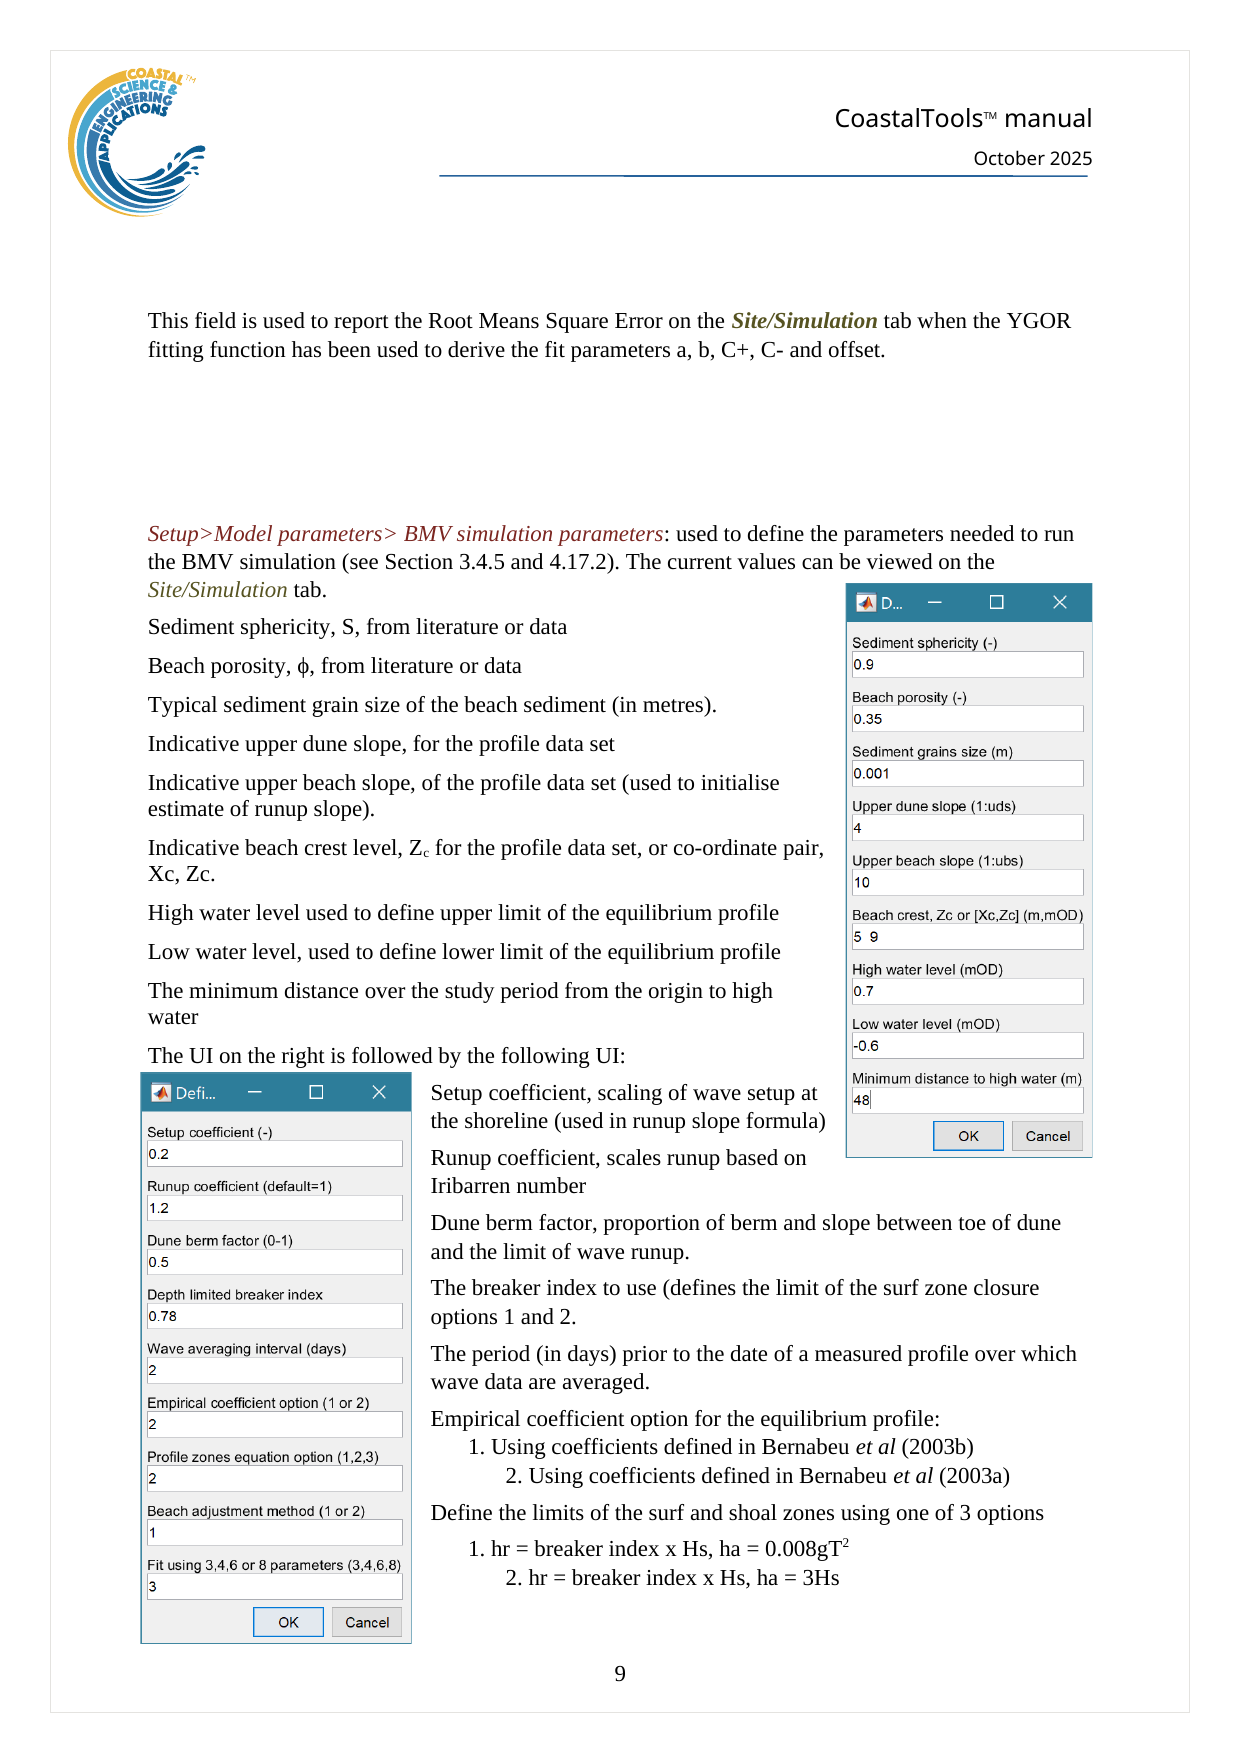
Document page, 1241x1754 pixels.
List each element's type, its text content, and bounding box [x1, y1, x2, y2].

text Low water level, used to define lower limit of the equilibrium profile [148, 938, 845, 964]
text This field is used to report the Root Means Square Error on the Site/Simulation tab when the YGOR fitting function has been used to derive the fit parameters a, b, C+, C- and offset. [148, 307, 1093, 362]
text Indicative upper dune slope, for the profile data set [148, 730, 845, 756]
text Typical sediment grain size of the beach sediment (in metres). [148, 691, 845, 717]
list 2. hr = breaker index x Hs, ha = 3Hs [412, 1564, 1093, 1590]
text Indicative upper beach slope, of the profile data set (used to initialise estimate of runup slope). [148, 769, 845, 821]
list 1. Using coefficients defined in Bernabeu et al (2003b) [412, 1433, 1093, 1460]
text Setup coefficient, scaling of wave setup at the shoreline (used in runup slope formula) [412, 1079, 845, 1134]
text Define the limits of the surf and shoal zones using one of 3 options [412, 1498, 1093, 1525]
text The UI on the right is followed by the following UI: [148, 1042, 845, 1068]
text Empirical coefficient option for the equilibrium profile: [412, 1405, 1093, 1431]
picture [140, 1072, 412, 1644]
text The period (in days) prior to the date of a measured profile over which wave data are averaged. [412, 1340, 1093, 1394]
text Beach porosity, ϕ, from literature or data [148, 652, 845, 678]
list 2. Using coefficients defined in Bernabeu et al (2003a) [412, 1462, 1093, 1488]
text Indicative beach crest level, Zc for the profile data set, or co-ordinate pair, Xc, Zc. [148, 834, 845, 887]
text Runup coefficient, scales runup based on Iribarren number [412, 1144, 1093, 1199]
list 1. hr = breaker index x Hs, ha = 0.008gT2 [412, 1535, 1093, 1562]
text The minimum distance over the study period from the origin to high water [148, 977, 845, 1029]
text High water level used to define upper limit of the equilibrium profile [148, 899, 845, 926]
text Setup>Model parameters> BMV simulation parameters: used to define the parameters needed to run the BMV simulation (see Section 3.4.5 and 4.17.2). The current values can be viewed on the Site/Simulation tab. [148, 520, 1093, 603]
text Dune berm factor, proportion of berm and slope between toe of dune and the limit of wave runup. [412, 1209, 1093, 1264]
text Sediment sphericity, S, from literature or data [148, 613, 845, 640]
text The breaker index to use (defines the limit of the surf zone closure options 1 and 2. [412, 1274, 1093, 1329]
picture [845, 583, 1093, 1158]
